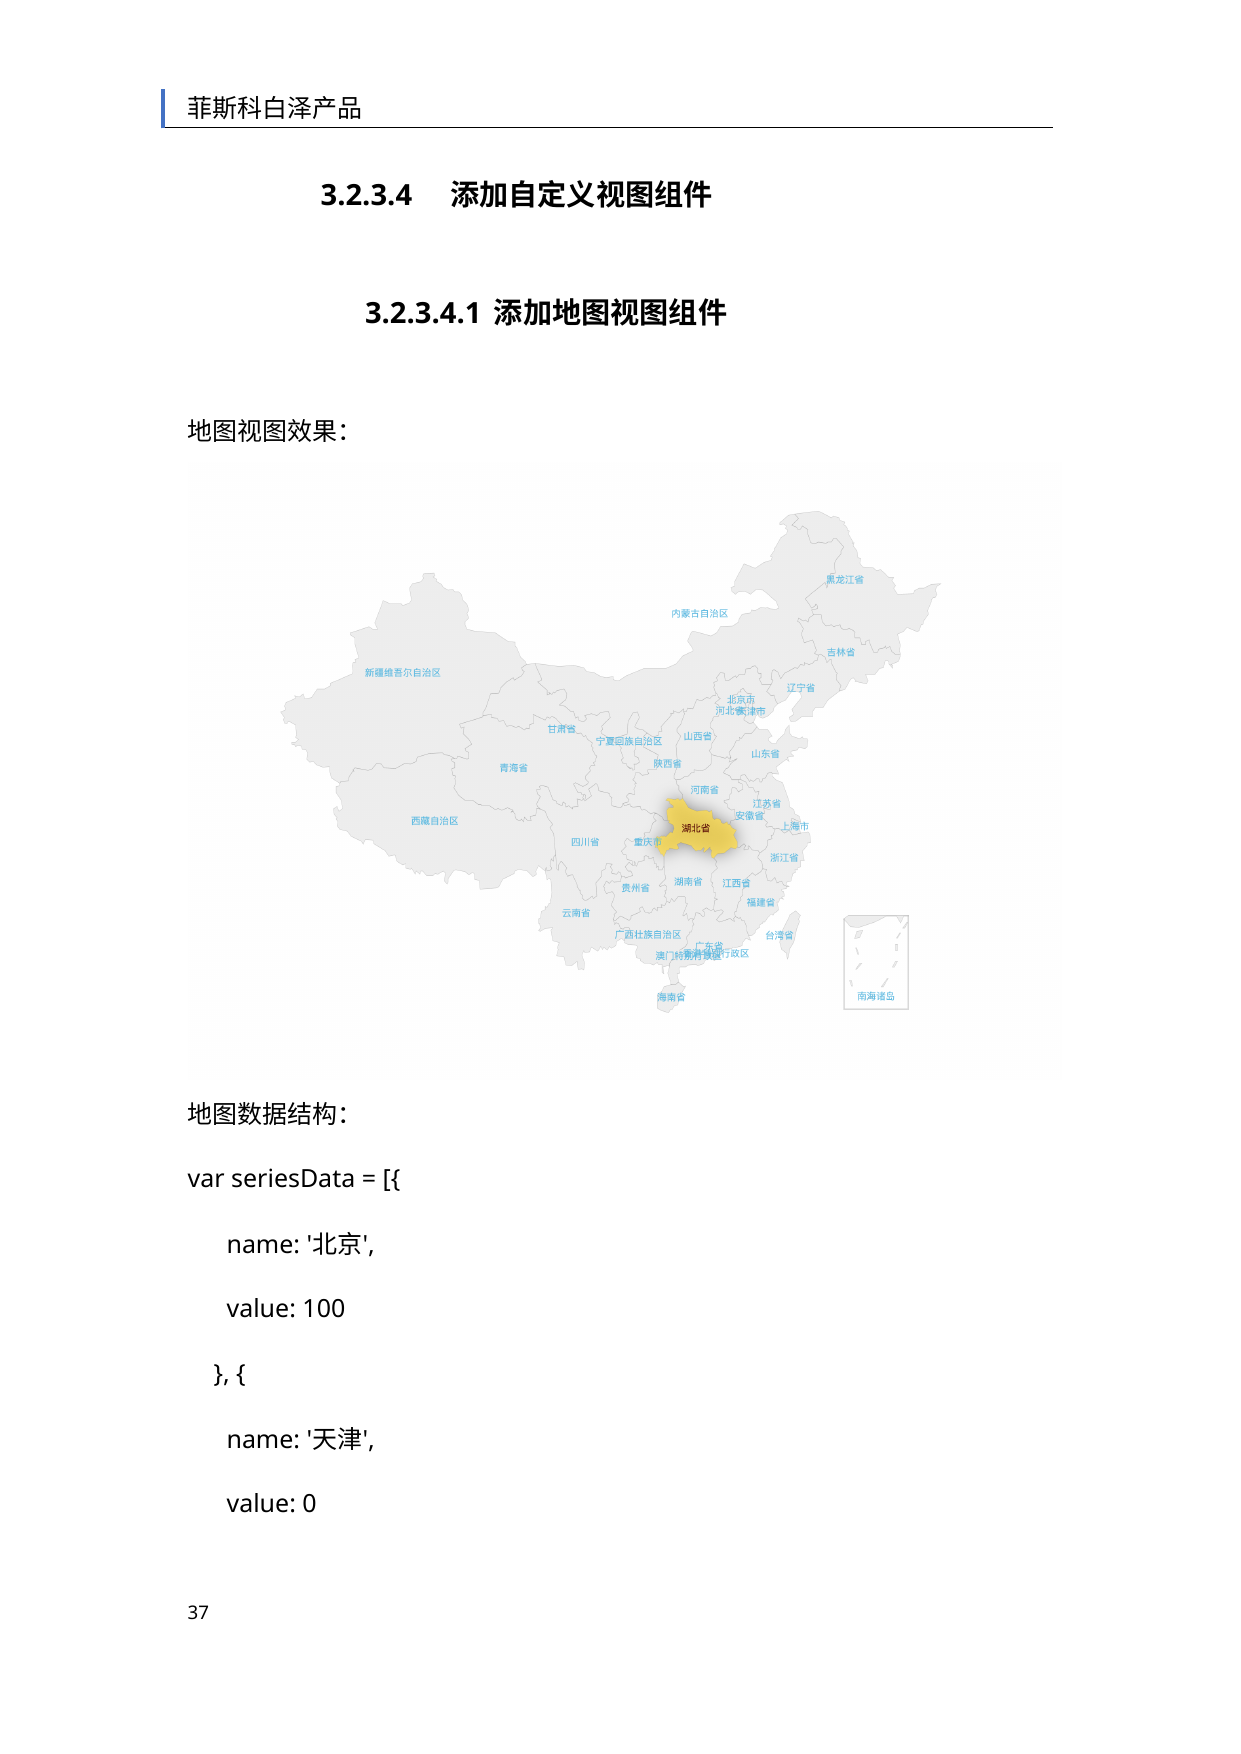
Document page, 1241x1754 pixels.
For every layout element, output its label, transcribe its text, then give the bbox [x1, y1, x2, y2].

text value: 0 [187, 1470, 1053, 1535]
text 地图数据结构： [187, 1080, 1053, 1145]
subtitle 添加地图视图组件 [365, 279, 1053, 344]
text }, { [187, 1340, 1053, 1405]
text 地图视图效果： [187, 397, 1053, 462]
subtitle 添加自定义视图组件 [320, 160, 1053, 225]
text value: 100 [187, 1275, 1053, 1340]
text name: '北京', [187, 1210, 1053, 1275]
text var seriesData = [{ [187, 1145, 1053, 1210]
text name: '天津', [187, 1405, 1053, 1470]
picture [187, 462, 1062, 1080]
